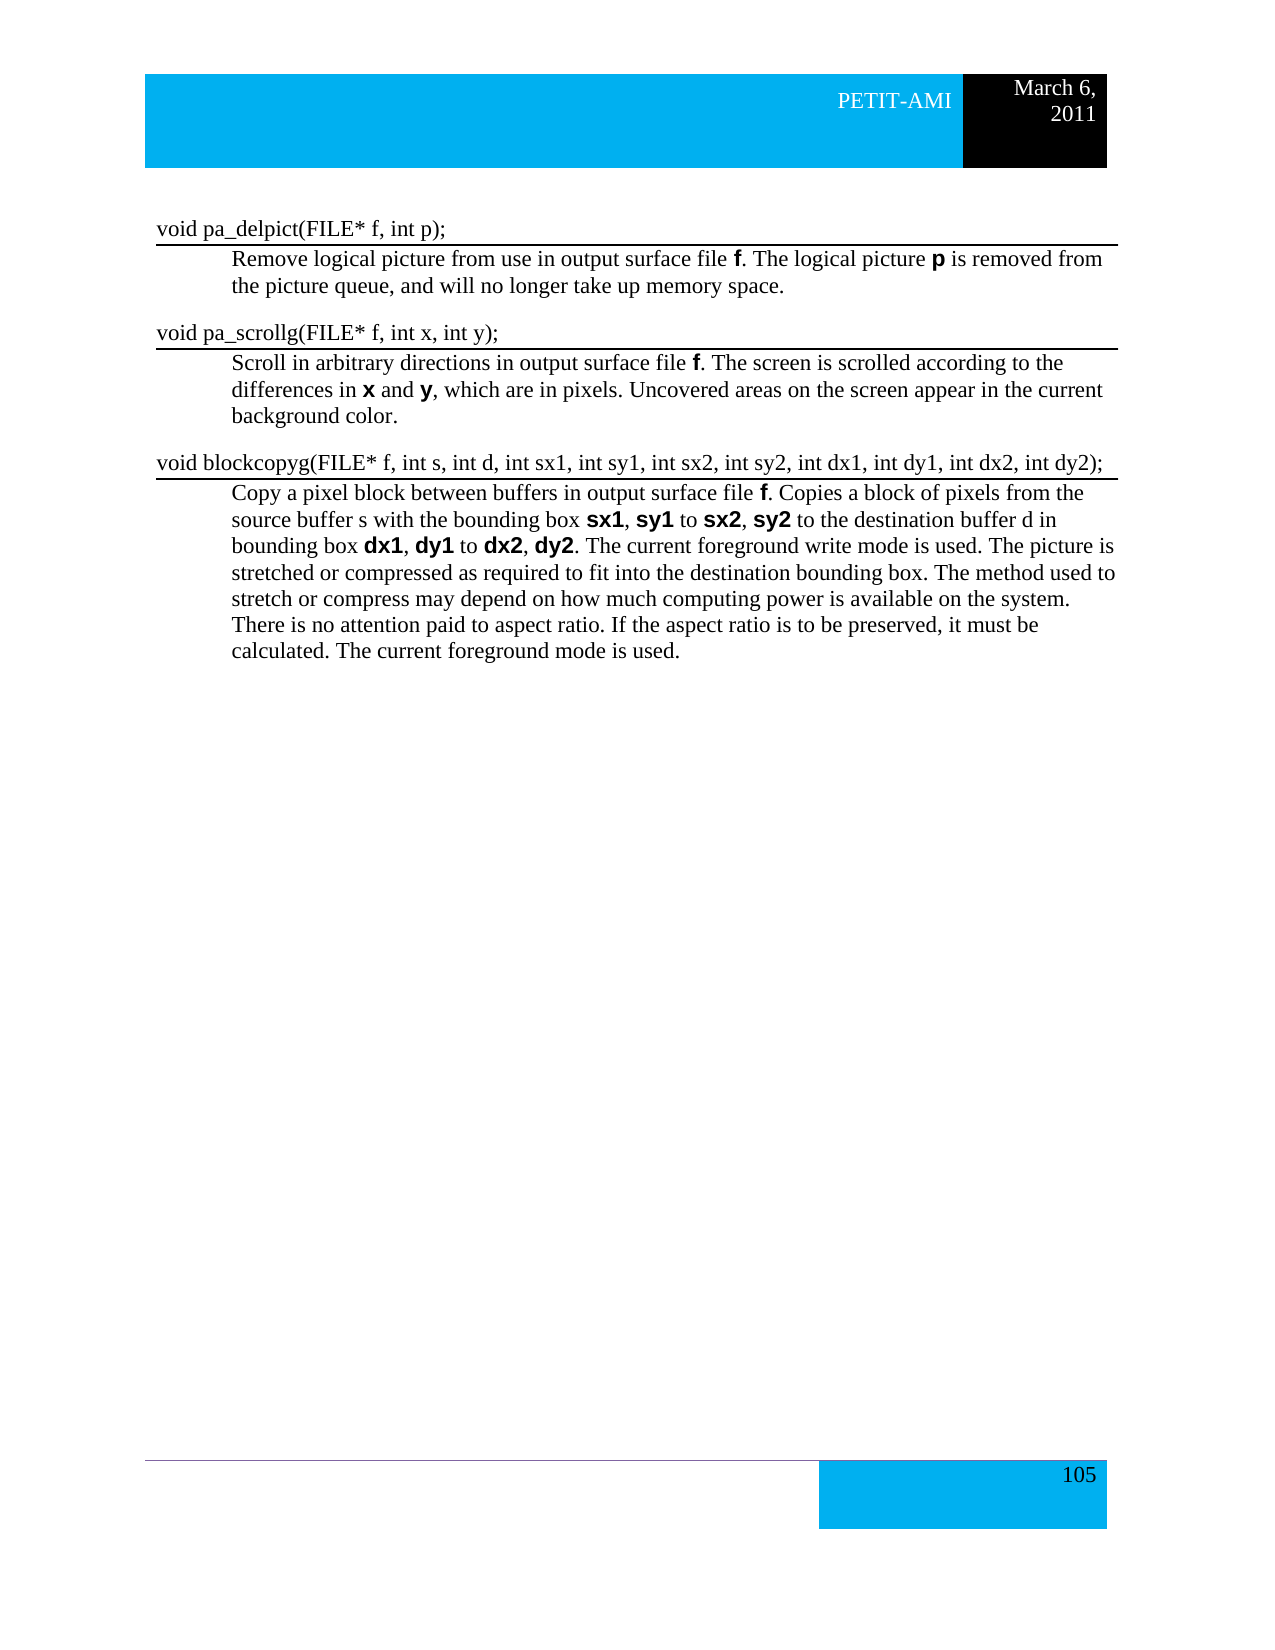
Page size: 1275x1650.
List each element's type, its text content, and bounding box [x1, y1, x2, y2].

text Copy a pixel block between buffers in output surface file f. Copies a block of pixels from the source buffer s with the bounding box sx1, sy1 to sx2, sy2 to the destination buffer d in bounding box dx1, dy1 to dx2, dy2. The current foreground write mode is used. The picture is stretched or compressed as required to fit into the destination bounding box. The method used to stretch or compress may depend on how much computing power is available on the system. There is no attention paid to aspect ratio. If the aspect ratio is to be preserved, it must be calculated. The current foreground mode is used. [231, 480, 1118, 664]
text void blockcopyg(FILE* f, int s, int d, int sx1, int sy1, int sx2, int sy2, int dx1, int dy1, int dx2, int dy2); [156, 449, 1118, 478]
text void pa_scrollg(FILE* f, int x, int y); [156, 319, 1118, 348]
text void pa_delpict(FILE* f, int p); [156, 215, 1118, 244]
text Scroll in arbitrary directions in output surface file f. The screen is scrolled according to the differences in x and y, which are in pixels. Uncovered areas on the screen appear in the current background color. [231, 350, 1118, 428]
text Remove logical picture from use in output surface file f. The logical picture p is removed from the picture queue, and will no longer take up memory space. [231, 246, 1118, 298]
